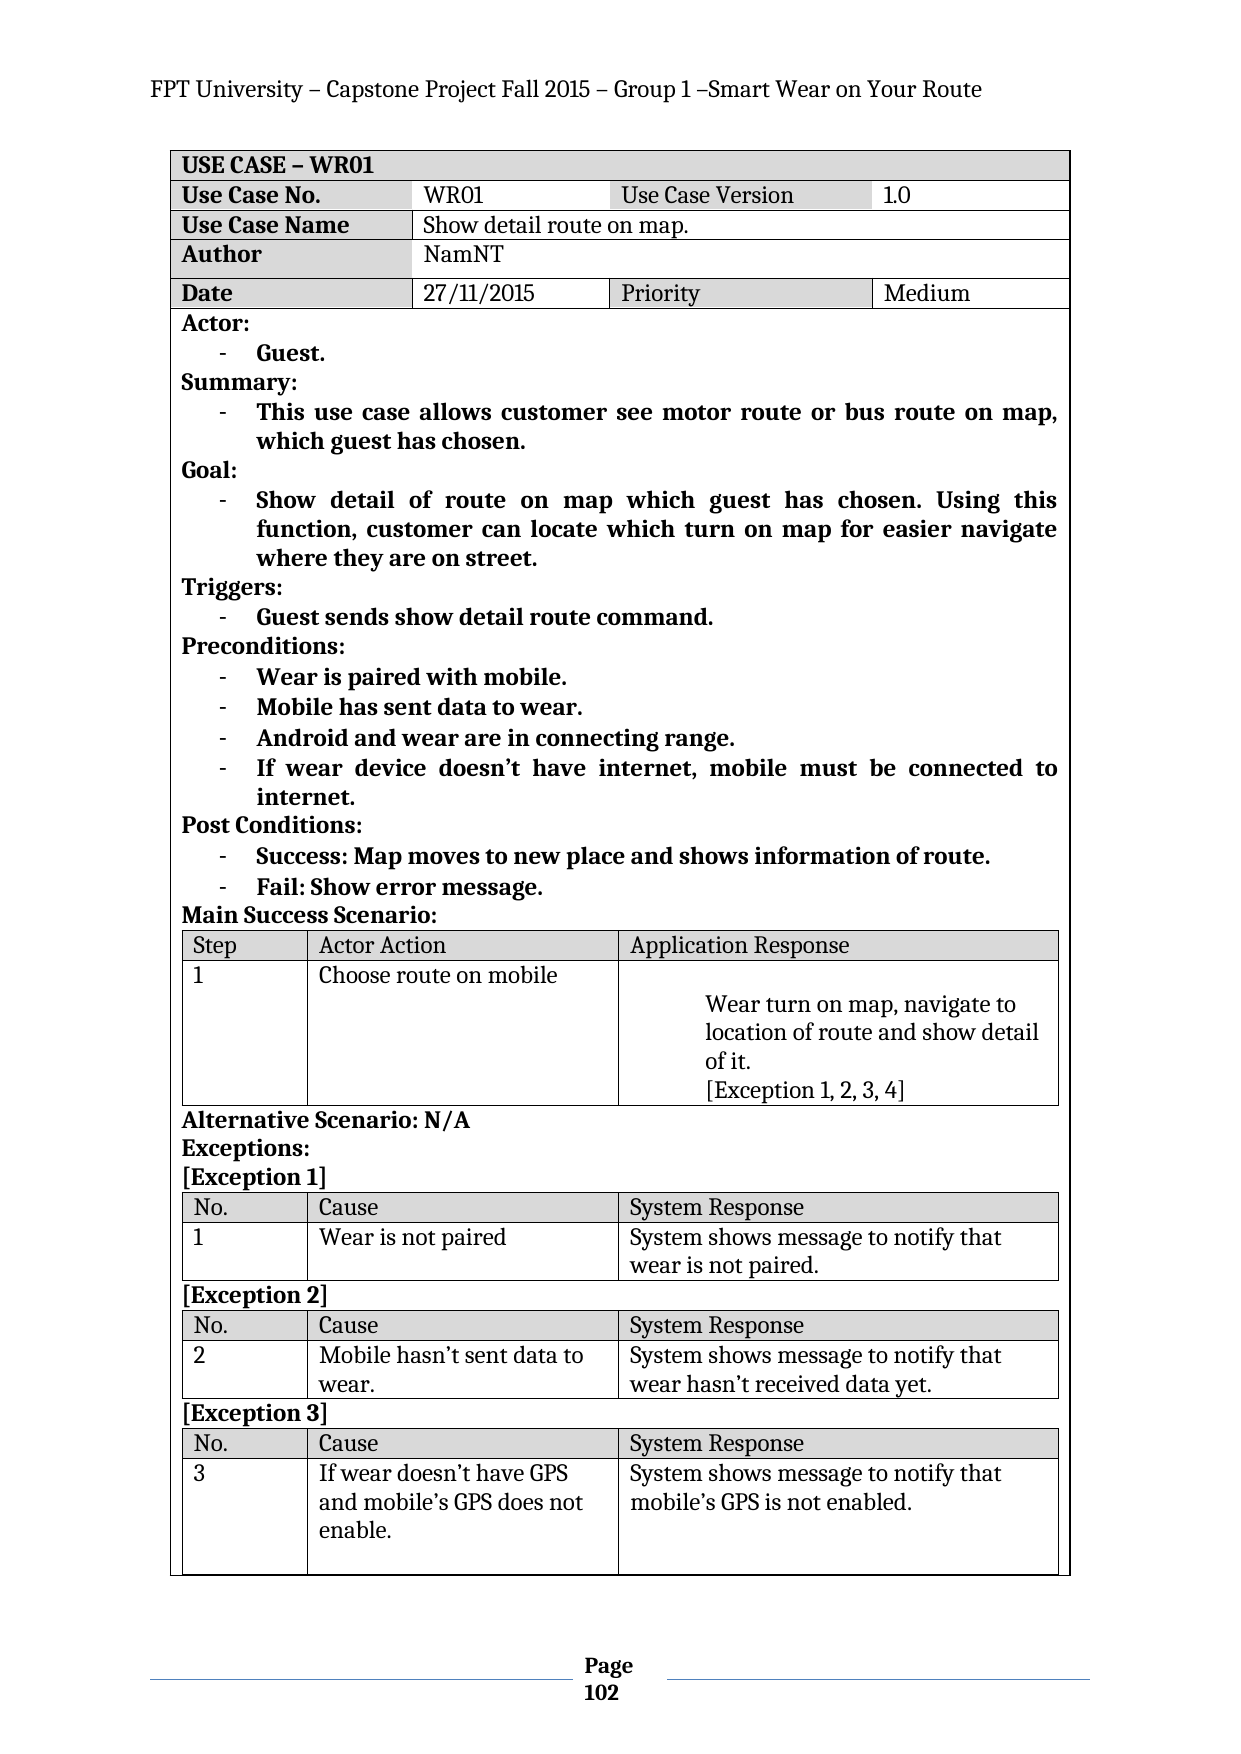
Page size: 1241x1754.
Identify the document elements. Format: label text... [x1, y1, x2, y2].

table_cell NamNT [412, 240, 1069, 278]
table_cell Show detail route on map. [413, 211, 1069, 239]
table_cell 27/11/2015 [413, 279, 609, 307]
table_cell Use Case No. [171, 181, 412, 209]
table_header USE CASE – WR01 [171, 151, 1069, 180]
table_cell Medium [873, 279, 1069, 307]
table_cell Priority [610, 279, 872, 307]
table_cell Use Case Version [610, 181, 872, 209]
table_cell Use Case Name [171, 211, 412, 239]
table_cell Date [171, 279, 412, 307]
table_cell Author [171, 240, 412, 278]
table_cell WR01 [412, 181, 610, 209]
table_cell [171, 309, 1069, 1575]
table_cell 1.0 [872, 181, 1069, 209]
